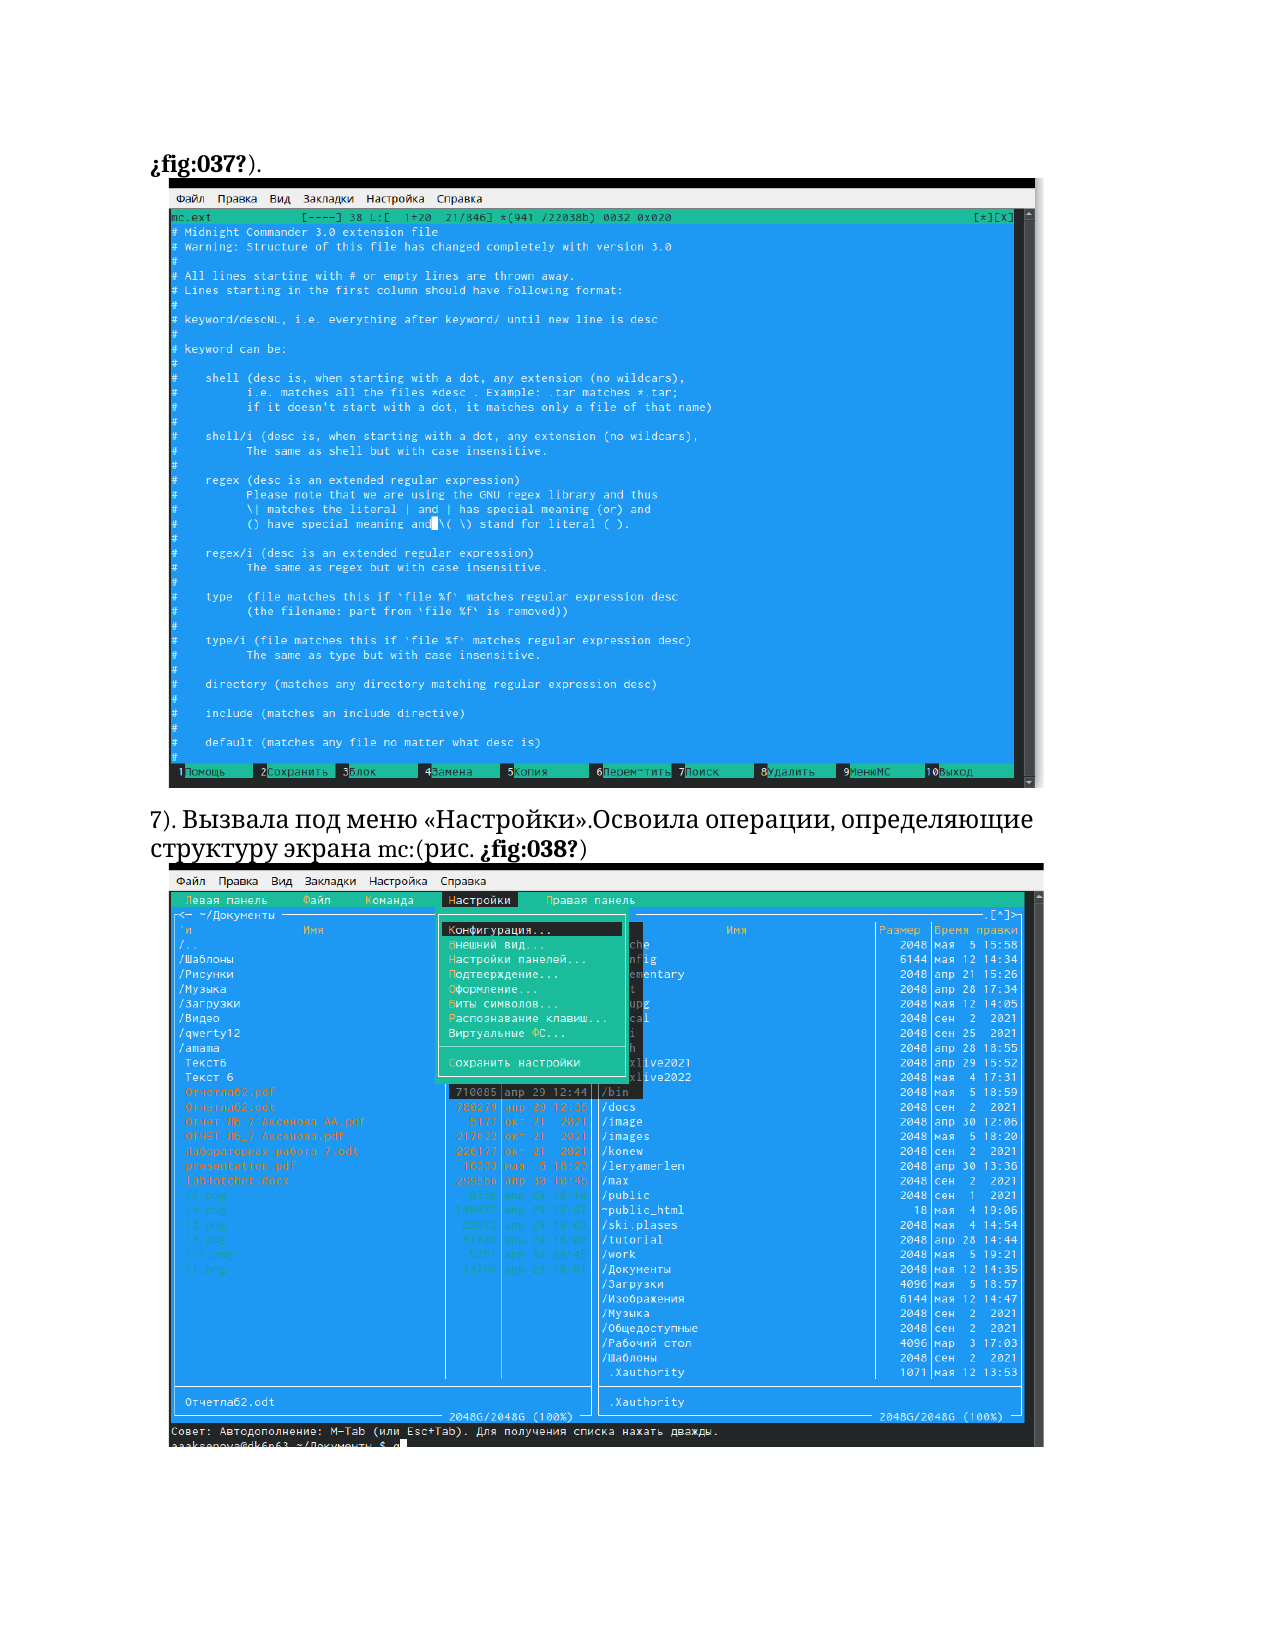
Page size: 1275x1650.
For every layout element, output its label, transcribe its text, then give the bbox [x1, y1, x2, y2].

picture [168, 178, 1044, 788]
picture [168, 863, 1044, 1447]
